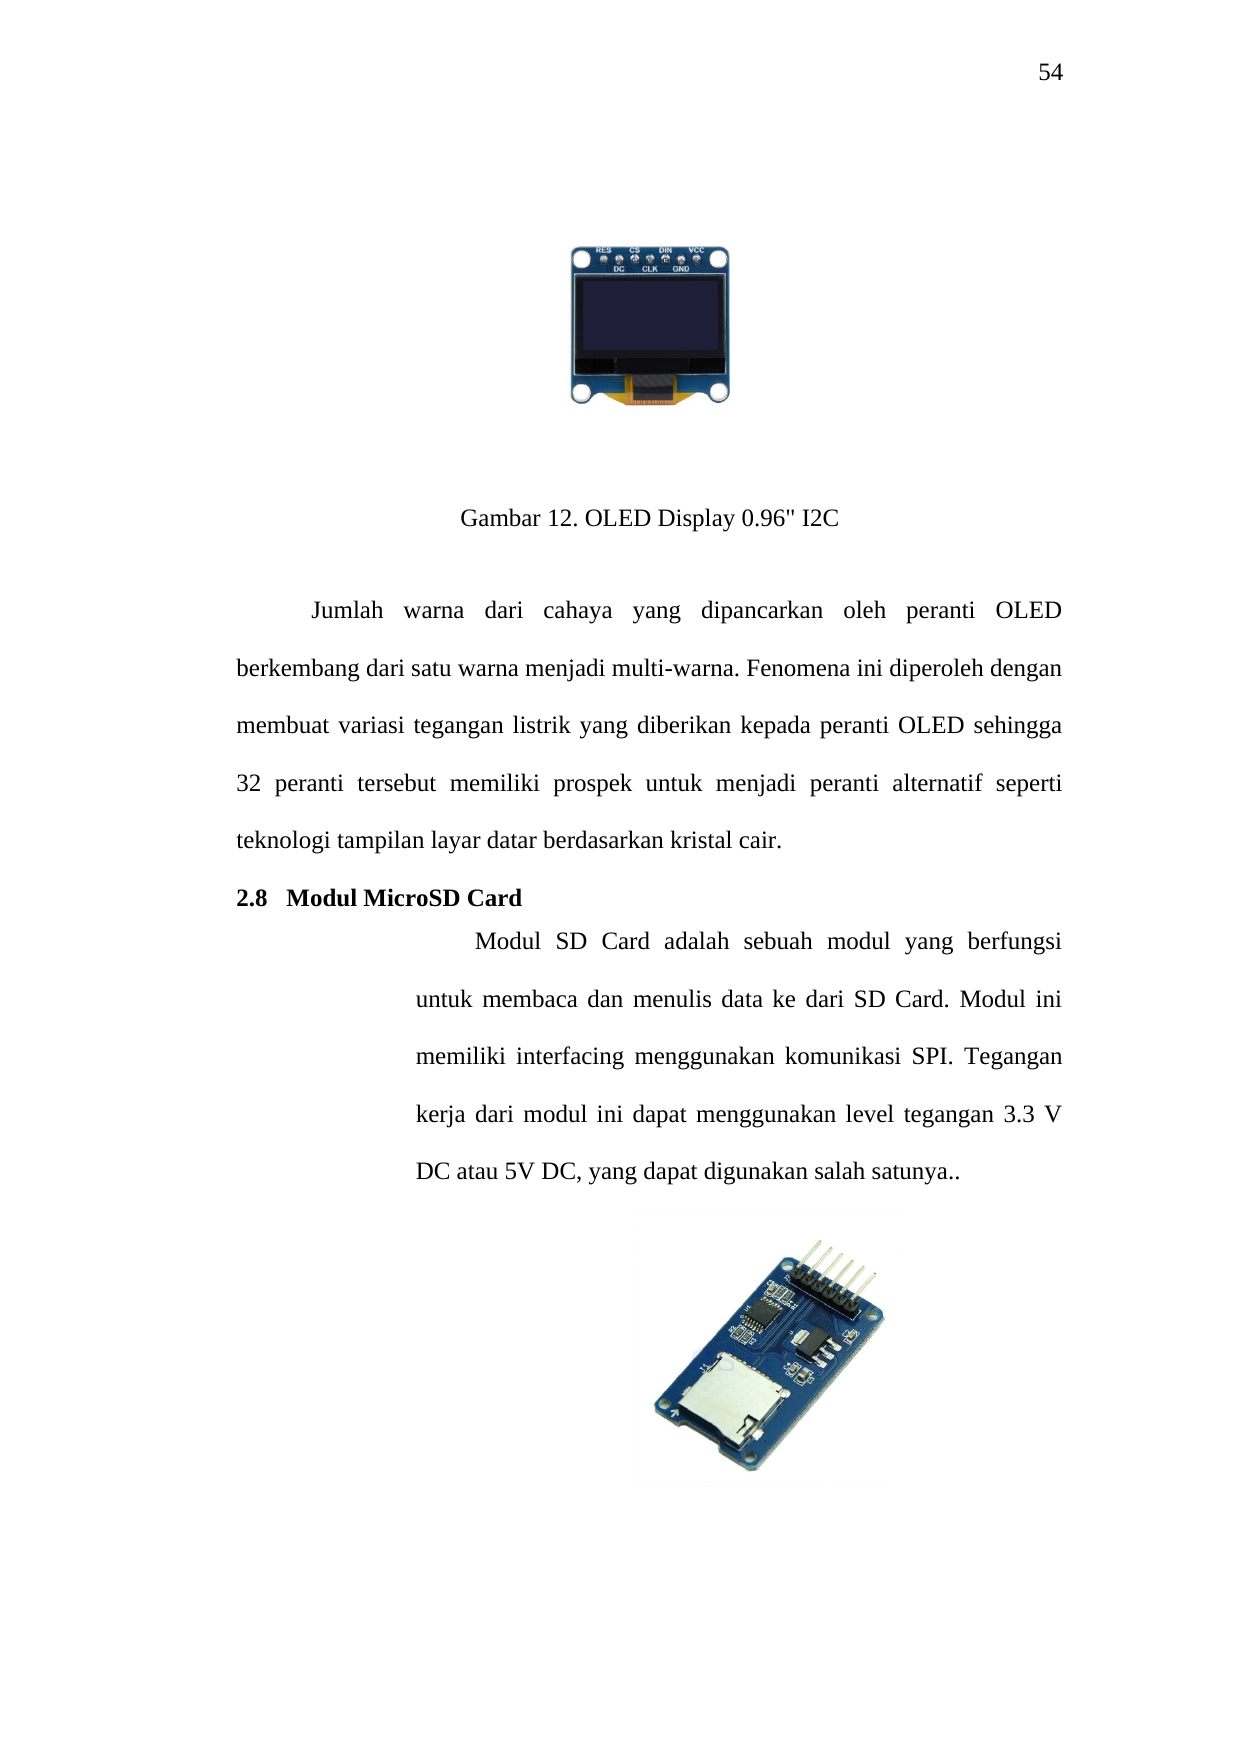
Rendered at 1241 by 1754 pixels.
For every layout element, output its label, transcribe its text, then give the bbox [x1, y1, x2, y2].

text Jumlah warna dari cahaya yang dipancarkan oleh peranti OLED berkembang dari satu warna menjadi multi-warna. Fenomena ini diperoleh dengan membuat variasi tegangan listrik yang diberikan kepada peranti OLED sehingga 32 peranti tersebut memiliki prospek untuk menjadi peranti alternatif seperti teknologi tampilan layar datar berdasarkan kristal cair. [236, 596, 1063, 854]
subtitle 2.8 Modul MicroSD Card [236, 883, 1063, 912]
picture [501, 177, 799, 474]
text Modul SD Card adalah sebuah modul yang berfungsi untuk membaca dan menulis data ke dari SD Card. Modul ini memiliki interfacing menggunakan komunikasi SPI. Tegangan kerja dari modul ini dapat menggunakan level tegangan 3.3 V DC atau 5V DC, yang dapat digunakan salah satunya.. [416, 926, 1063, 1185]
picture [634, 1213, 904, 1483]
